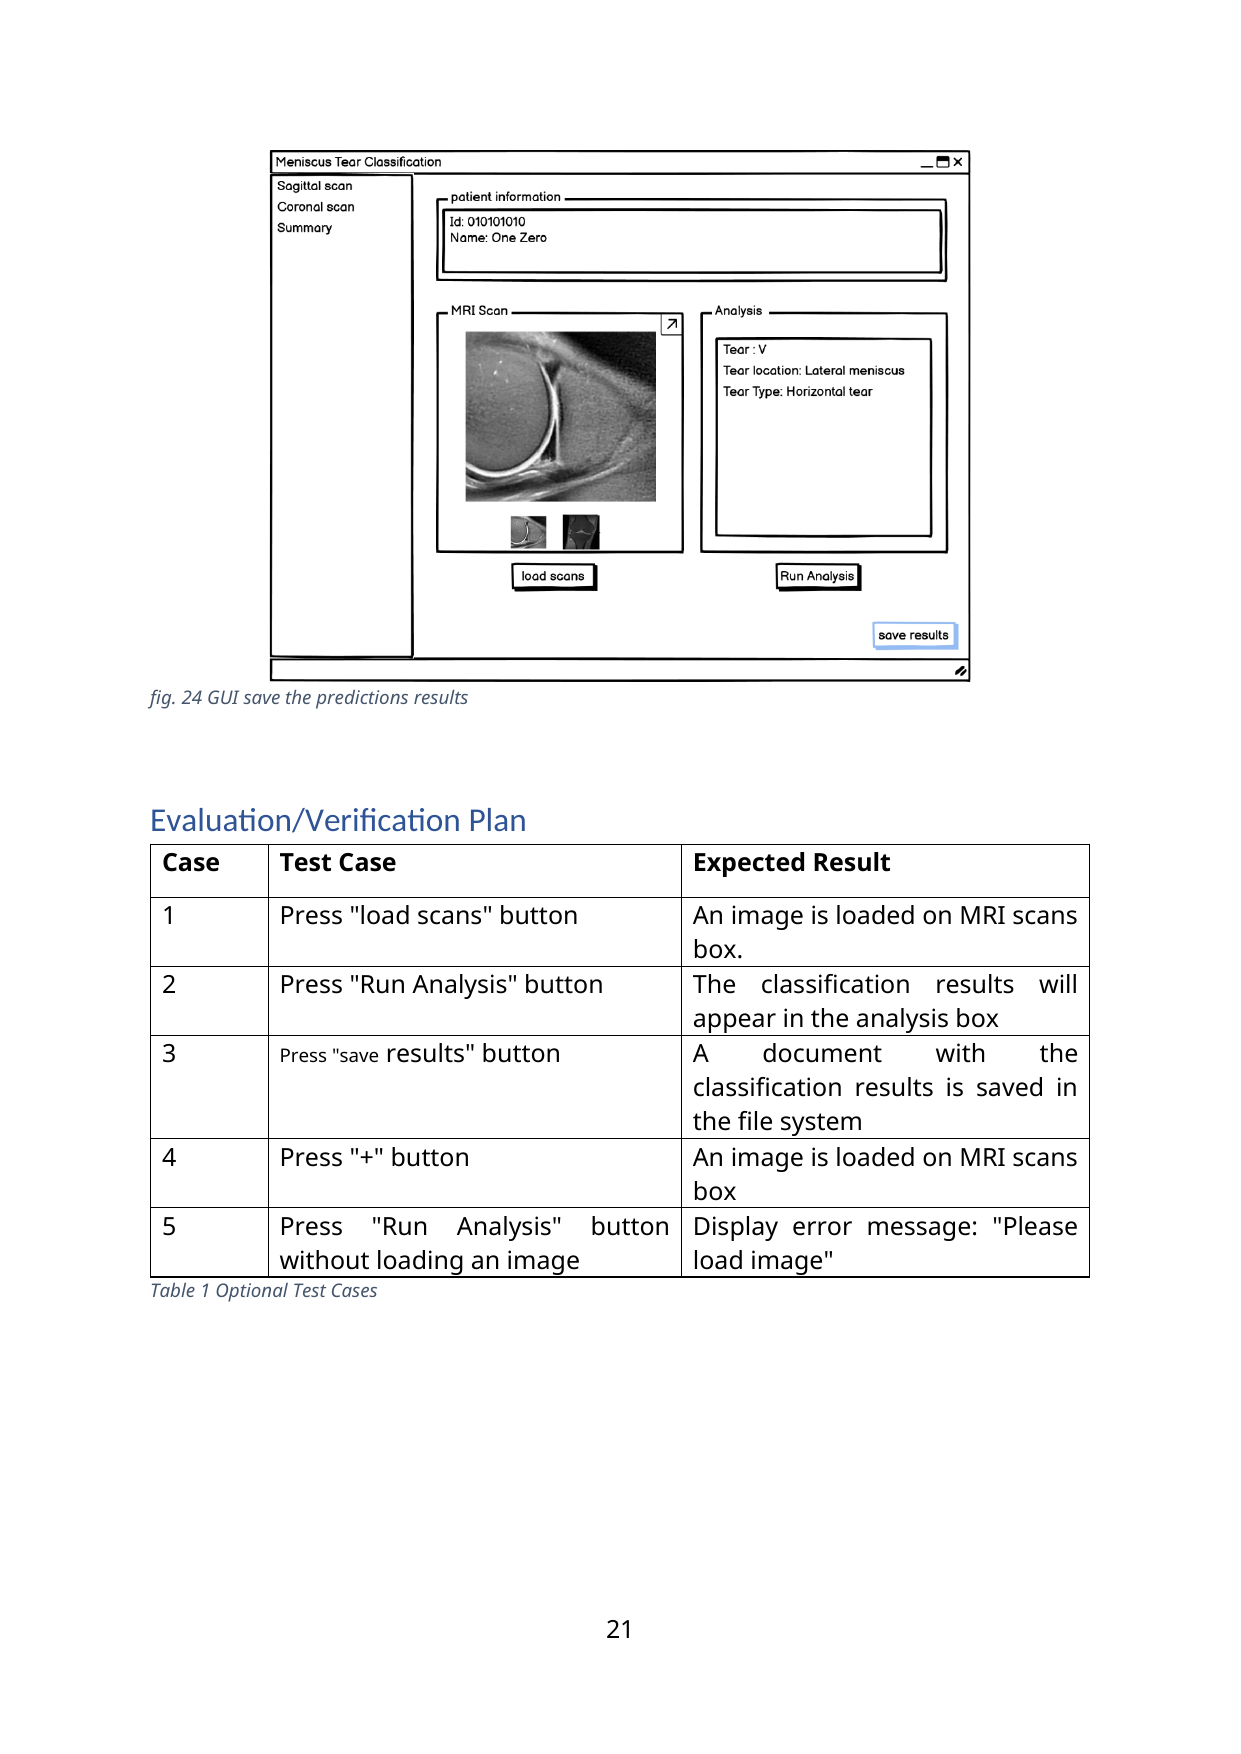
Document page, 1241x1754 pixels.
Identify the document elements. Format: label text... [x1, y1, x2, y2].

subtitle Evaluation/Verification Plan [150, 799, 1090, 840]
table_cell 3 [151, 1036, 268, 1138]
table_cell An image is loaded on MRI scans box. [682, 898, 1089, 966]
table_cell 1 [151, 898, 268, 966]
picture [269, 150, 971, 682]
text Table 1 Optional Test Cases [150, 1278, 1090, 1303]
table_cell Press "load scans" button [269, 898, 681, 966]
table_cell Press "Run Analysis" button [269, 967, 681, 1035]
table_cell An image is loaded on MRI scans box [682, 1139, 1089, 1207]
table_header Test Case [269, 845, 681, 897]
table_cell A document with the classification results is saved in the file system [682, 1036, 1089, 1138]
table_header Case [151, 845, 268, 897]
table_cell 5 [151, 1208, 268, 1276]
table_cell 4 [151, 1139, 268, 1207]
table_cell The classification results will appear in the analysis box [682, 967, 1089, 1035]
table_cell Press "Run Analysis" button without loading an image [269, 1208, 681, 1276]
table_cell Press "+" button [269, 1139, 681, 1207]
table_cell 2 [151, 967, 268, 1035]
table_header Expected Result [682, 845, 1089, 897]
table_cell Display error message: "Please load image" [682, 1208, 1089, 1276]
table_cell Press "save results" button [269, 1036, 681, 1138]
text fig. 24 GUI save the predictions results [150, 684, 1090, 710]
